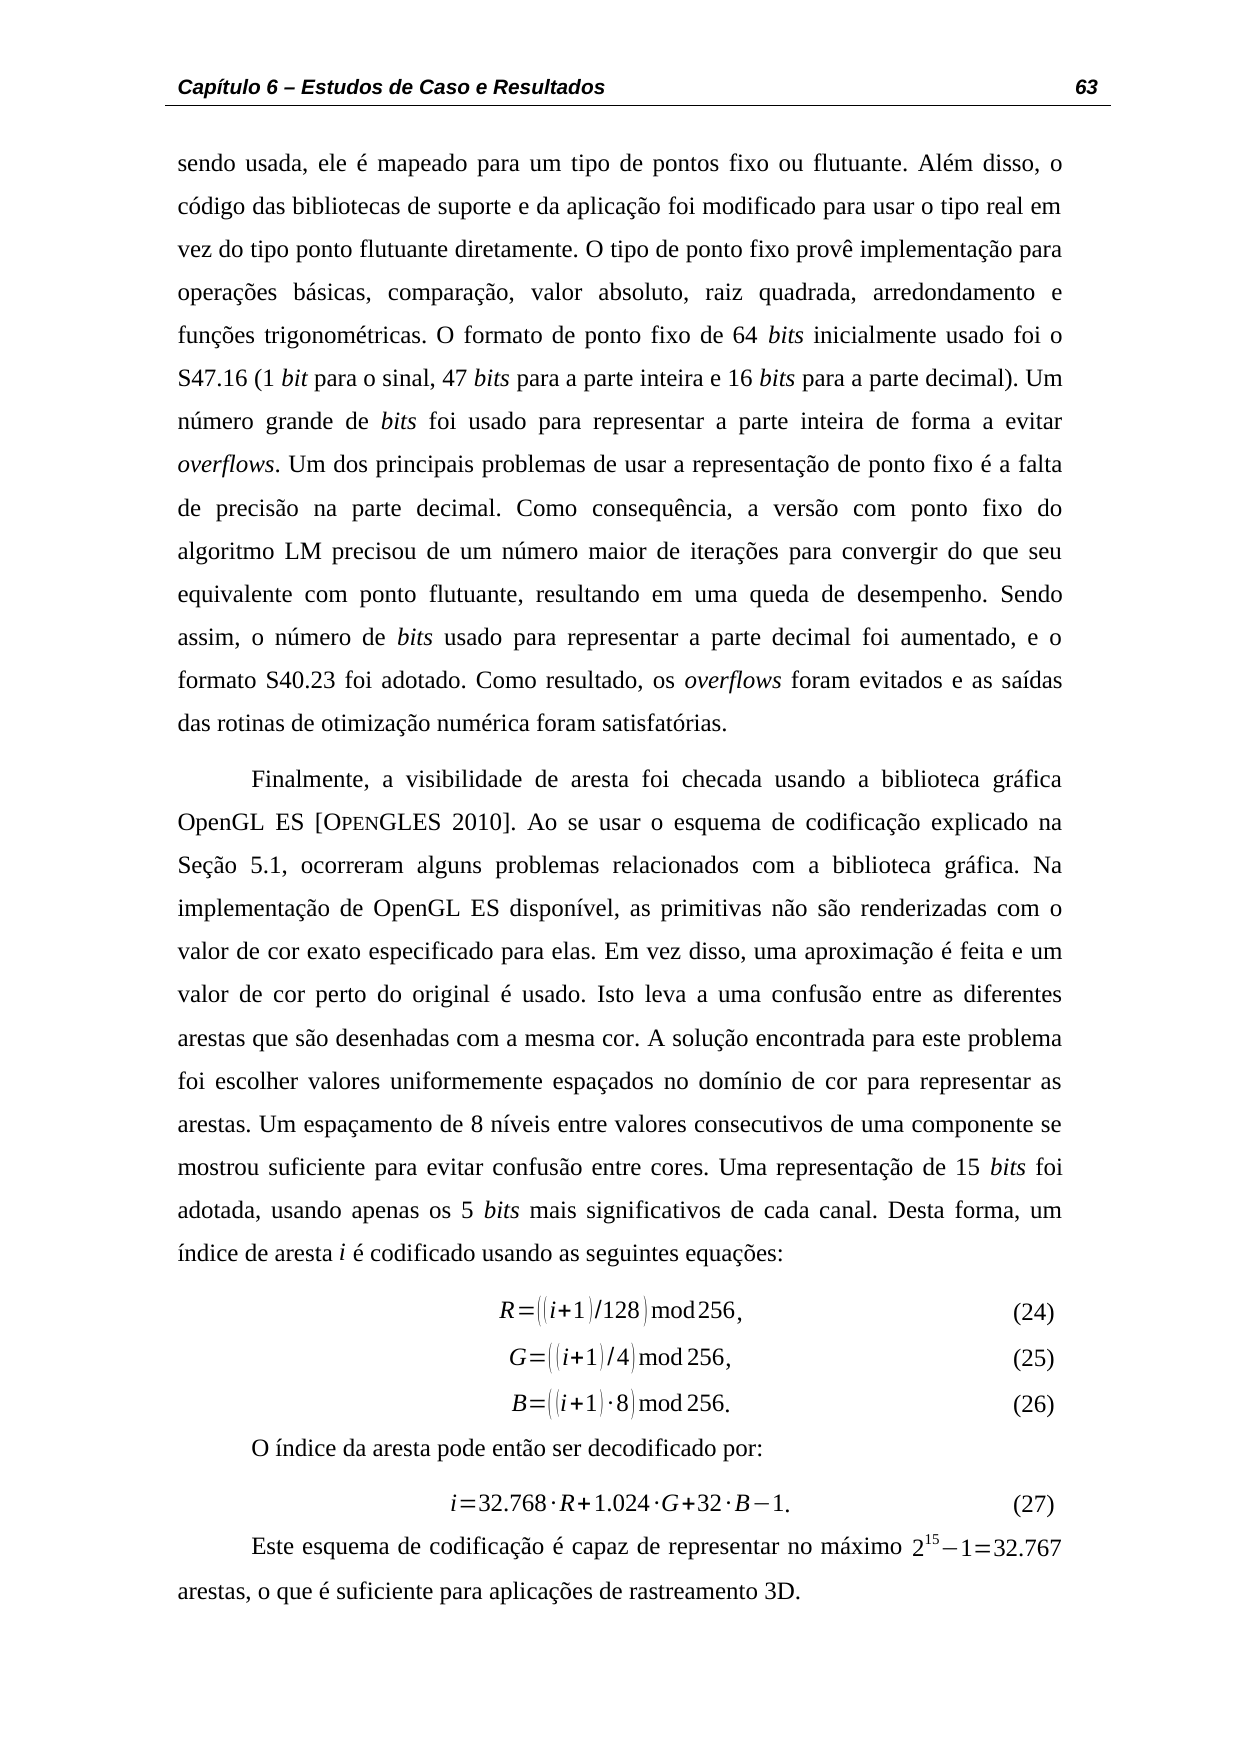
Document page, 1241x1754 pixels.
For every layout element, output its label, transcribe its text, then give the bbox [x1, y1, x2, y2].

text , (25) [177, 1340, 1063, 1374]
text . (27) [177, 1489, 1063, 1518]
text Este esquema de codificação é capaz de representar no máximo arestas, o que é suficiente para aplicações de rastreamento 3D. [177, 1530, 1063, 1604]
text , (24) [177, 1294, 1063, 1328]
text Finalmente, a visibilidade de aresta foi checada usando a biblioteca gráfica OpenGL ES [OpenGLES 2010]. Ao se usar o esquema de codificação explicado na Seção 5.1, ocorreram alguns problemas relacionados com a biblioteca gráfica. Na implementação de OpenGL ES disponível, as primitivas não são renderizadas com o valor de cor exato especificado para elas. Em vez disso, uma aproximação é feita e um valor de cor perto do original é usado. Isto leva a uma confusão entre as diferentes arestas que são desenhadas com a mesma cor. A solução encontrada para este problema foi escolher valores uniformemente espaçados no domínio de cor para representar as arestas. Um espaçamento de 8 níveis entre valores consecutivos de uma componente se mostrou suficiente para evitar confusão entre cores. Uma representação de 15 bits foi adotada, usando apenas os 5 bits mais significativos de cada canal. Desta forma, um índice de aresta é codificado usando as seguintes equações: [177, 764, 1063, 1267]
text O índice da aresta pode então ser decodificado por: [177, 1433, 1063, 1462]
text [177, 148, 1063, 737]
text . (26) [177, 1387, 1063, 1421]
